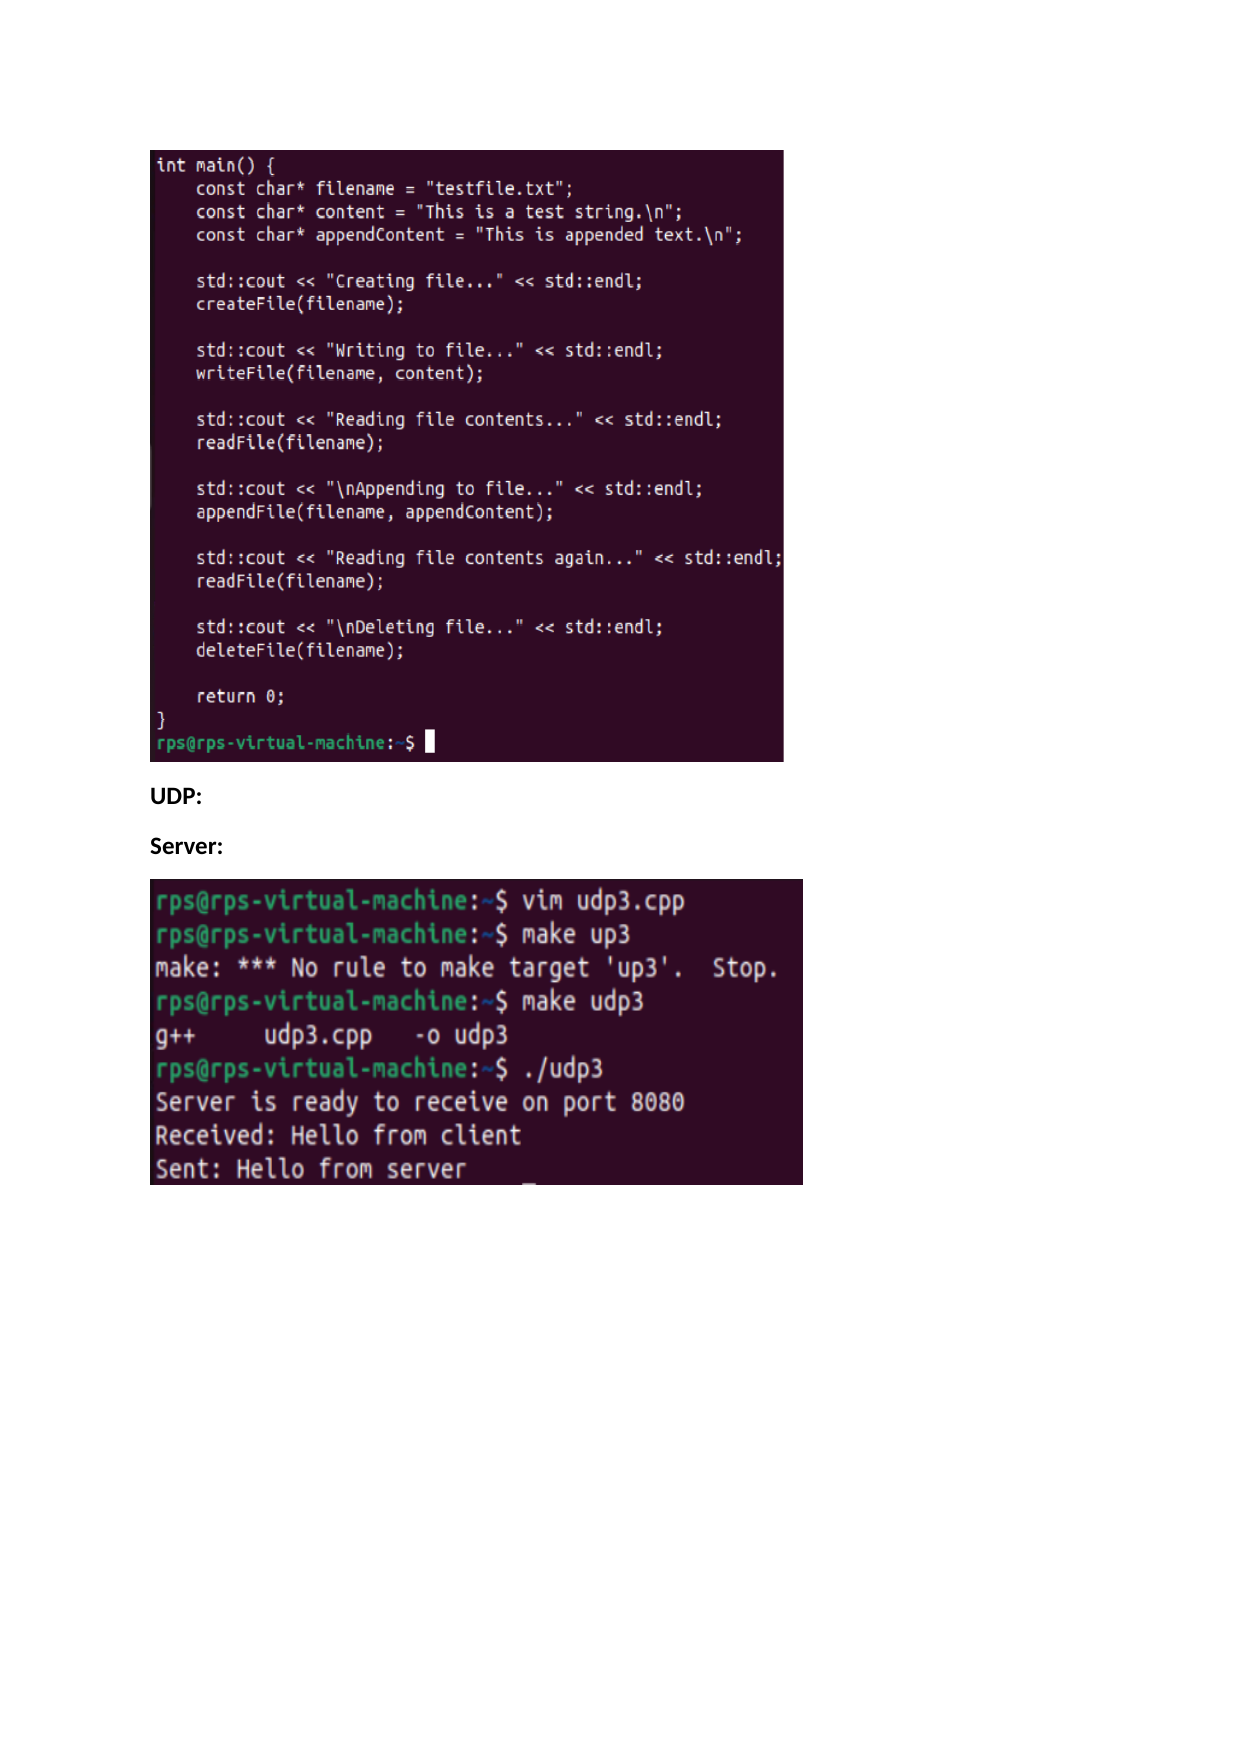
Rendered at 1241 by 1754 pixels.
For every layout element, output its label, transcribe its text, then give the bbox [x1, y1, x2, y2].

text Server: [150, 830, 1090, 861]
picture [150, 150, 784, 762]
picture [150, 879, 803, 1185]
text UDP: [150, 780, 1090, 811]
